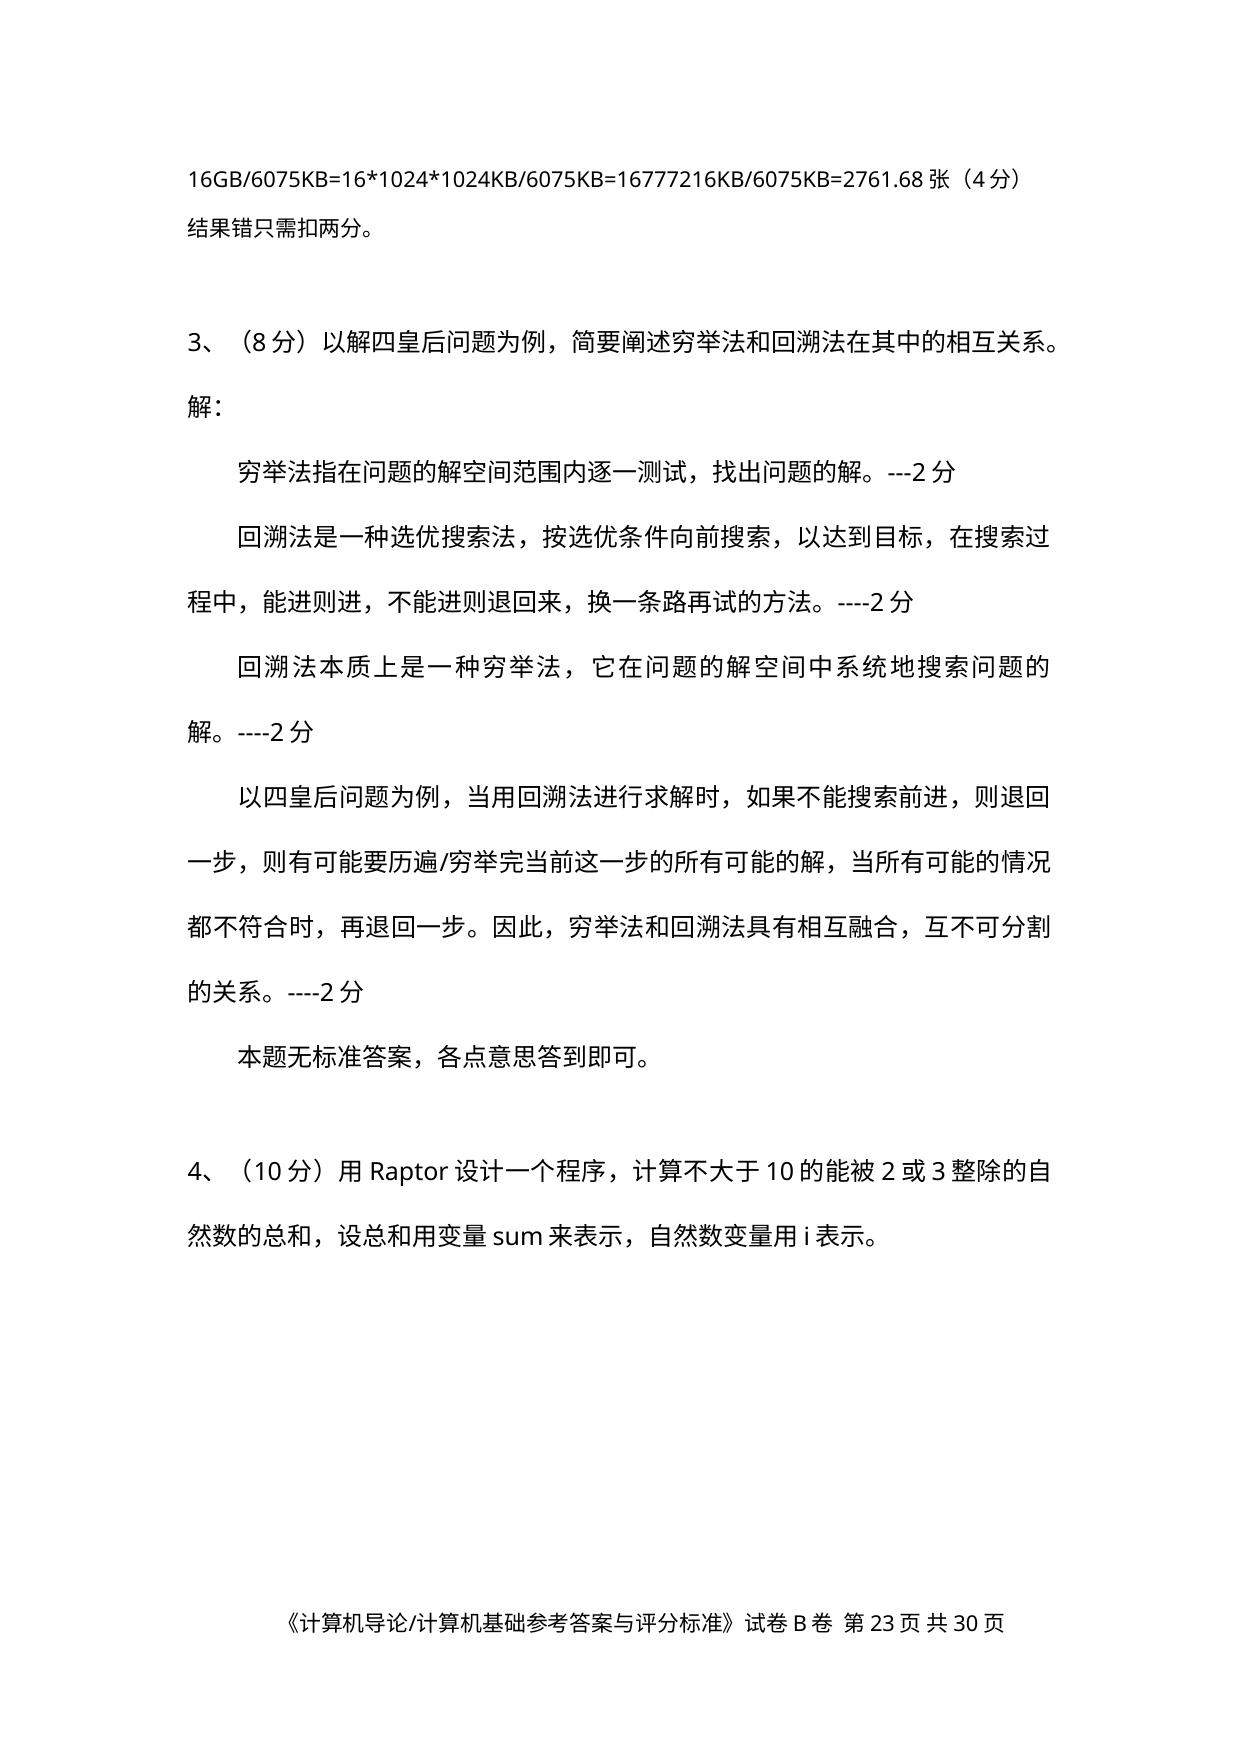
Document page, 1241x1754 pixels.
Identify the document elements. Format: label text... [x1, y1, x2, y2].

text 回溯法是一种选优搜索法，按选优条件向前搜索，以达到目标，在搜索过程中，能进则进，不能进则退回来，换一条路再试的方法。----2分 [187, 503, 1053, 633]
text 解： [187, 373, 1053, 438]
text 本题无标准答案，各点意思答到即可。 [187, 1023, 1053, 1088]
text 3、（8分）以解四皇后问题为例，简要阐述穷举法和回溯法在其中的相互关系。 [187, 308, 1053, 373]
text 以四皇后问题为例，当用回溯法进行求解时，如果不能搜索前进，则退回一步，则有可能要历遍/穷举完当前这一步的所有可能的解，当所有可能的情况都不符合时，再退回一步。因此，穷举法和回溯法具有相互融合，互不可分割的关系。----2分 [187, 763, 1053, 1023]
text 穷举法指在问题的解空间范围内逐一测试，找出问题的解。---2分 [187, 438, 1053, 503]
text 16GB/6075KB=16*1024*1024KB/6075KB=16777216KB/6075KB=2761.68张（4分） [187, 162, 1053, 194]
text 4、（10分）用Raptor设计一个程序，计算不大于10的能被2或3整除的自然数的总和，设总和用变量sum来表示，自然数变量用i表示。 [187, 1137, 1053, 1267]
text 回溯法本质上是一种穷举法，它在问题的解空间中系统地搜索问题的解。----2分 [187, 633, 1053, 763]
text 结果错只需扣两分。 [187, 211, 1053, 243]
